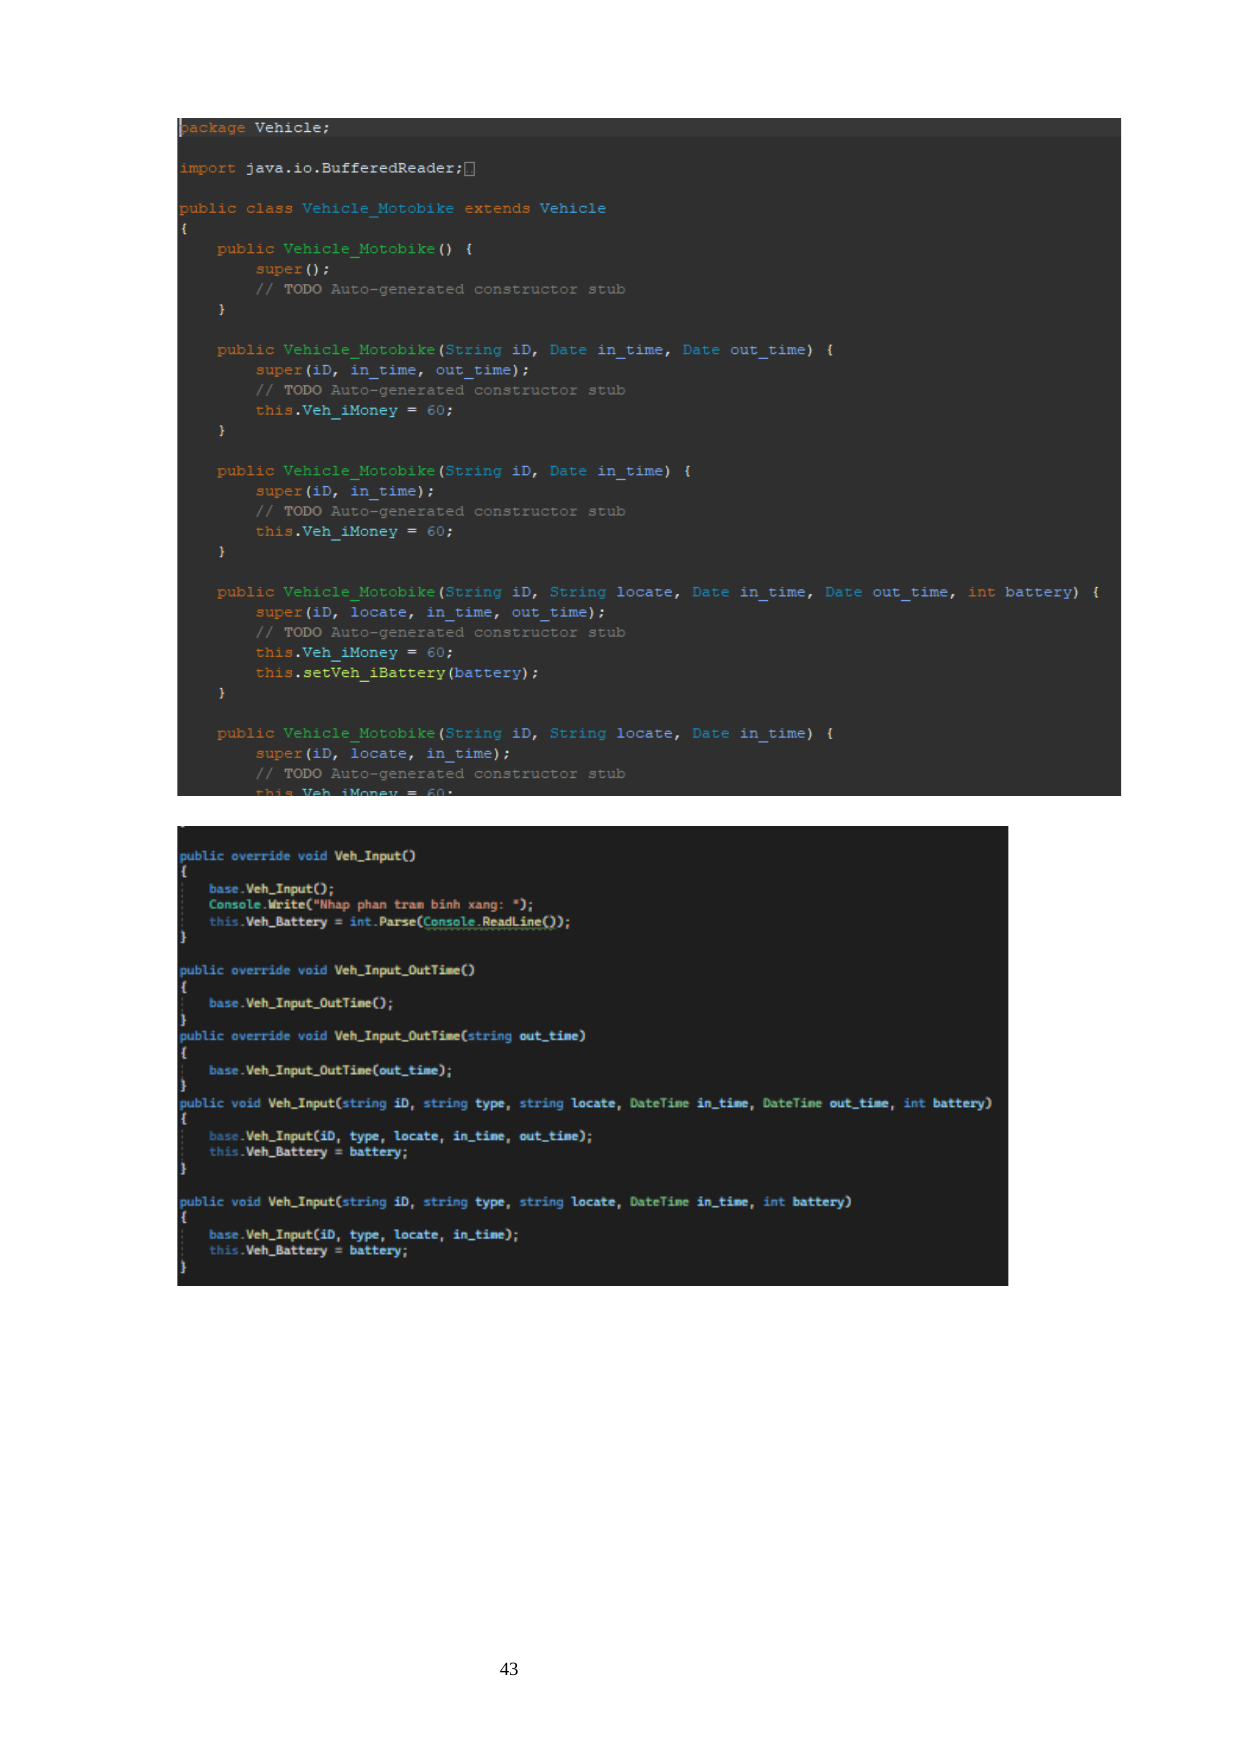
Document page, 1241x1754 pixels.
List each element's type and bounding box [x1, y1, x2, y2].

picture [177, 118, 1122, 796]
picture [177, 826, 1009, 1286]
